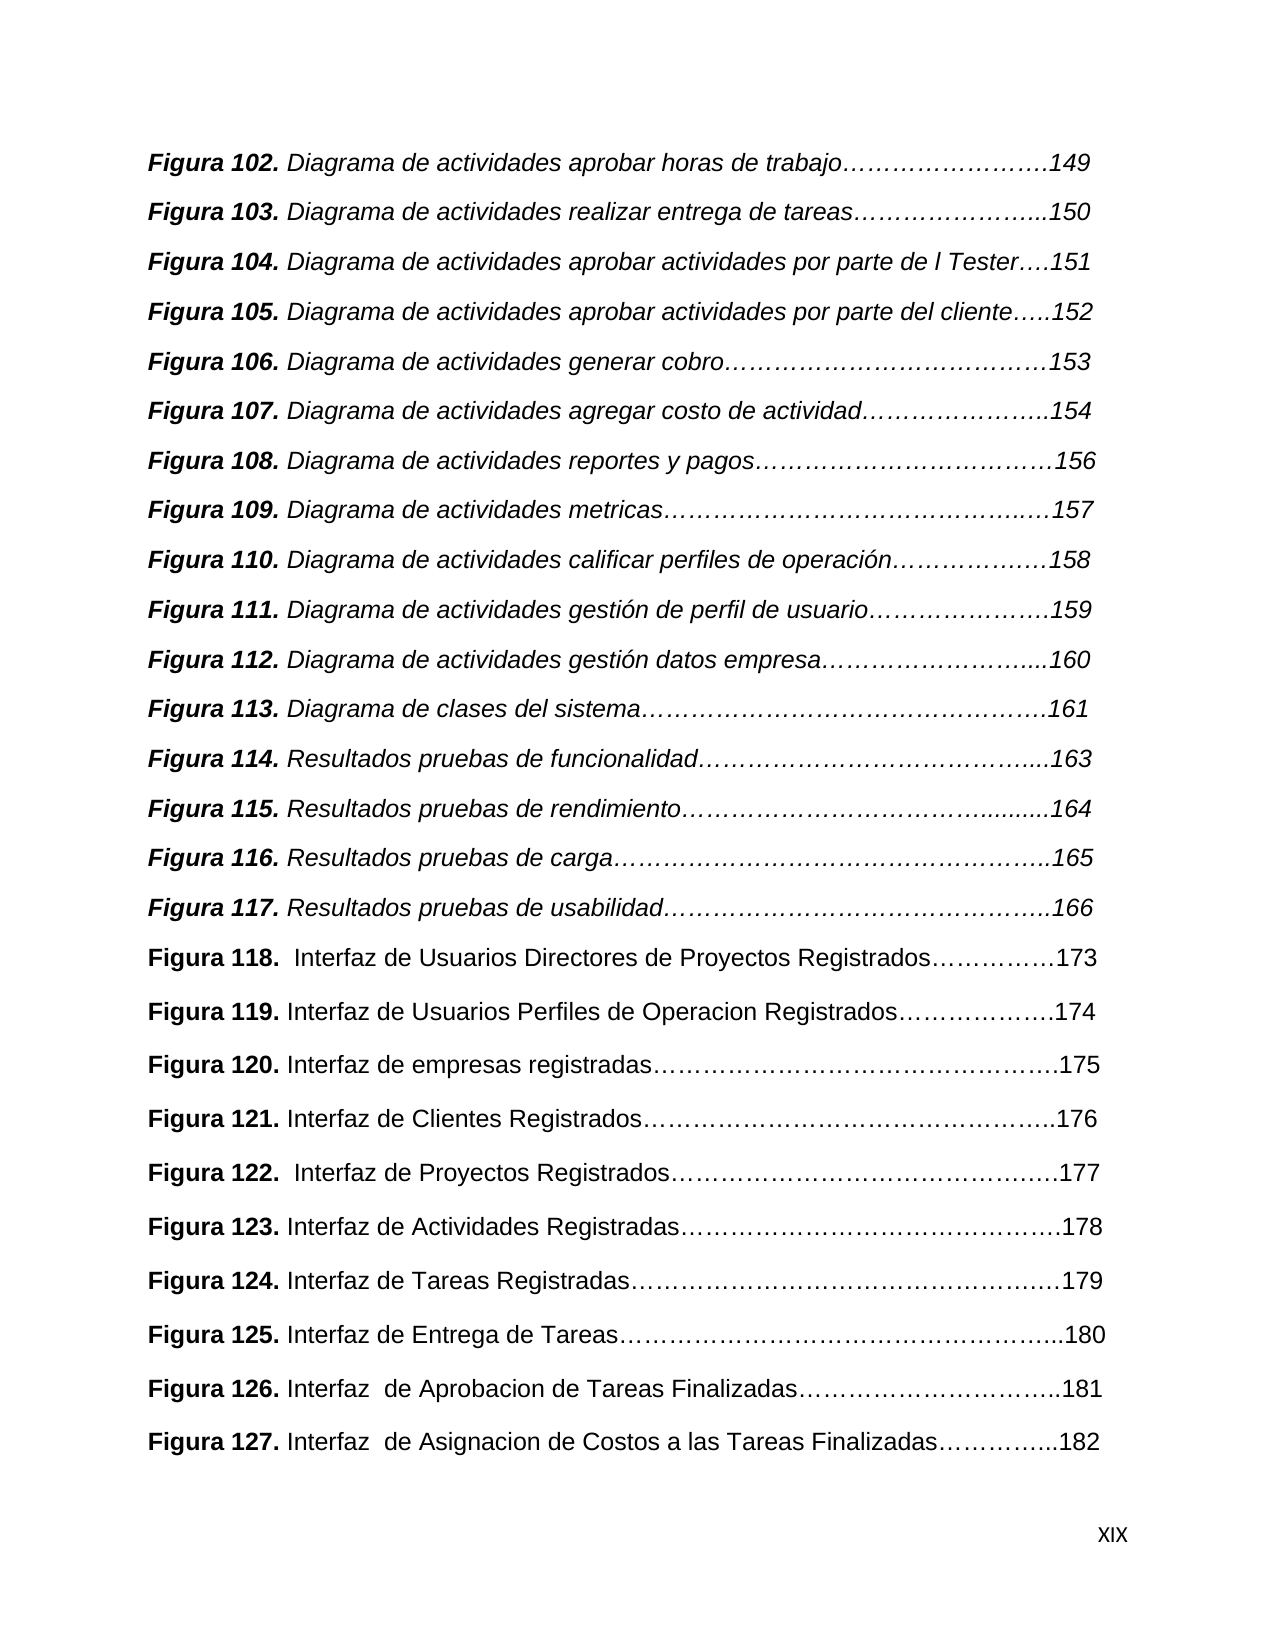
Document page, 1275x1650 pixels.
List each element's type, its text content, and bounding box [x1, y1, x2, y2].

text Figura 109. Diagrama de actividades metricas……………………………………..…157 [148, 496, 1127, 524]
text Figura 119. Interfaz de Usuarios Perfiles de Operacion Registrados……………….174 [148, 997, 1127, 1025]
text Figura 104. Diagrama de actividades aprobar actividades por parte de l Tester….151 [148, 247, 1127, 276]
text Figura 115. Resultados pruebas de rendimiento………………………………..........164 [148, 794, 1127, 822]
text Figura 103. Diagrama de actividades realizar entrega de tareas…………………...150 [148, 197, 1127, 226]
text Figura 108. Diagrama de actividades reportes y pagos………………………………156 [148, 446, 1127, 474]
text Figura 126. Interfaz de Aprobacion de Tareas Finalizadas…………………………..181 [148, 1373, 1127, 1402]
text Figura 122. Interfaz de Proyectos Registrados…………………………………….….177 [148, 1158, 1127, 1187]
text Figura 112. Diagrama de actividades gestión datos empresa……………………....160 [148, 644, 1127, 673]
text Figura 127. Interfaz de Asignacion de Costos a las Tareas Finalizadas…………...182 [148, 1427, 1127, 1456]
text Figura 107. Diagrama de actividades agregar costo de actividad…………………..154 [148, 396, 1127, 425]
text Figura 116. Resultados pruebas de carga……………………………………………..165 [148, 843, 1127, 872]
text Figura 120. Interfaz de empresas registradas………………………………………….175 [148, 1050, 1127, 1079]
text Figura 121. Interfaz de Clientes Registrados…………………………………………..176 [148, 1104, 1127, 1133]
text Figura 118. Interfaz de Usuarios Directores de Proyectos Registrados……………173 [148, 943, 1127, 971]
text Figura 102. Diagrama de actividades aprobar horas de trabajo…………………….149 [148, 148, 1127, 176]
text Figura 105. Diagrama de actividades aprobar actividades por parte del cliente…..152 [148, 297, 1127, 326]
text Figura 125. Interfaz de Entrega de Tareas……………………………………………...180 [148, 1320, 1127, 1348]
text Figura 110. Diagrama de actividades calificar perfiles de operación…………….…158 [148, 545, 1127, 574]
text Figura 106. Diagrama de actividades generar cobro…………………………………153 [148, 346, 1127, 375]
text Figura 114. Resultados pruebas de funcionalidad…………………………………....163 [148, 744, 1127, 773]
text Figura 124. Interfaz de Tareas Registradas………………………………………….…179 [148, 1266, 1127, 1294]
text Figura 113. Diagrama de clases del sistema………………………………………….161 [148, 694, 1127, 723]
text Figura 123. Interfaz de Actividades Registradas……………………………………….178 [148, 1212, 1127, 1241]
text Figura 111. Diagrama de actividades gestión de perfil de usuario………………….159 [148, 595, 1127, 624]
text Figura 117. Resultados pruebas de usabilidad………………………………………..166 [148, 893, 1127, 922]
